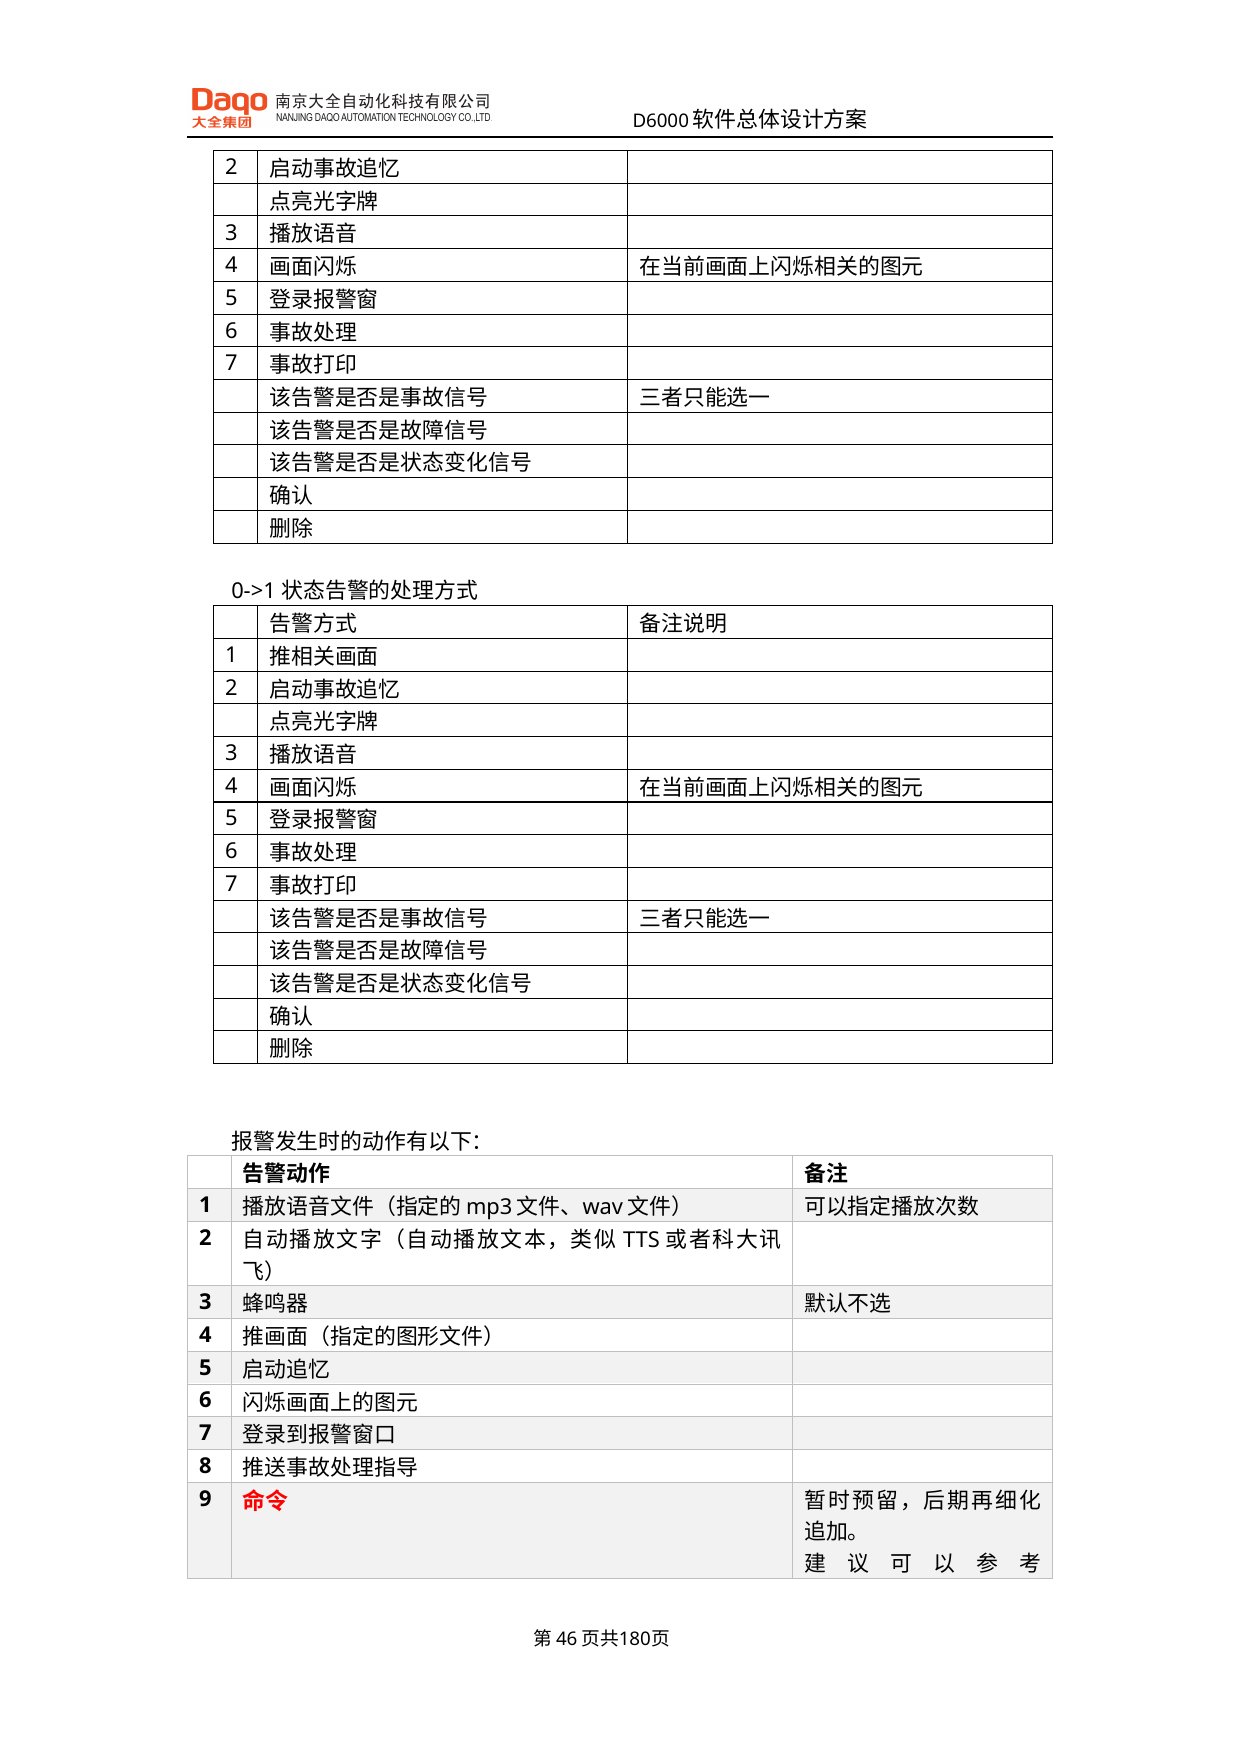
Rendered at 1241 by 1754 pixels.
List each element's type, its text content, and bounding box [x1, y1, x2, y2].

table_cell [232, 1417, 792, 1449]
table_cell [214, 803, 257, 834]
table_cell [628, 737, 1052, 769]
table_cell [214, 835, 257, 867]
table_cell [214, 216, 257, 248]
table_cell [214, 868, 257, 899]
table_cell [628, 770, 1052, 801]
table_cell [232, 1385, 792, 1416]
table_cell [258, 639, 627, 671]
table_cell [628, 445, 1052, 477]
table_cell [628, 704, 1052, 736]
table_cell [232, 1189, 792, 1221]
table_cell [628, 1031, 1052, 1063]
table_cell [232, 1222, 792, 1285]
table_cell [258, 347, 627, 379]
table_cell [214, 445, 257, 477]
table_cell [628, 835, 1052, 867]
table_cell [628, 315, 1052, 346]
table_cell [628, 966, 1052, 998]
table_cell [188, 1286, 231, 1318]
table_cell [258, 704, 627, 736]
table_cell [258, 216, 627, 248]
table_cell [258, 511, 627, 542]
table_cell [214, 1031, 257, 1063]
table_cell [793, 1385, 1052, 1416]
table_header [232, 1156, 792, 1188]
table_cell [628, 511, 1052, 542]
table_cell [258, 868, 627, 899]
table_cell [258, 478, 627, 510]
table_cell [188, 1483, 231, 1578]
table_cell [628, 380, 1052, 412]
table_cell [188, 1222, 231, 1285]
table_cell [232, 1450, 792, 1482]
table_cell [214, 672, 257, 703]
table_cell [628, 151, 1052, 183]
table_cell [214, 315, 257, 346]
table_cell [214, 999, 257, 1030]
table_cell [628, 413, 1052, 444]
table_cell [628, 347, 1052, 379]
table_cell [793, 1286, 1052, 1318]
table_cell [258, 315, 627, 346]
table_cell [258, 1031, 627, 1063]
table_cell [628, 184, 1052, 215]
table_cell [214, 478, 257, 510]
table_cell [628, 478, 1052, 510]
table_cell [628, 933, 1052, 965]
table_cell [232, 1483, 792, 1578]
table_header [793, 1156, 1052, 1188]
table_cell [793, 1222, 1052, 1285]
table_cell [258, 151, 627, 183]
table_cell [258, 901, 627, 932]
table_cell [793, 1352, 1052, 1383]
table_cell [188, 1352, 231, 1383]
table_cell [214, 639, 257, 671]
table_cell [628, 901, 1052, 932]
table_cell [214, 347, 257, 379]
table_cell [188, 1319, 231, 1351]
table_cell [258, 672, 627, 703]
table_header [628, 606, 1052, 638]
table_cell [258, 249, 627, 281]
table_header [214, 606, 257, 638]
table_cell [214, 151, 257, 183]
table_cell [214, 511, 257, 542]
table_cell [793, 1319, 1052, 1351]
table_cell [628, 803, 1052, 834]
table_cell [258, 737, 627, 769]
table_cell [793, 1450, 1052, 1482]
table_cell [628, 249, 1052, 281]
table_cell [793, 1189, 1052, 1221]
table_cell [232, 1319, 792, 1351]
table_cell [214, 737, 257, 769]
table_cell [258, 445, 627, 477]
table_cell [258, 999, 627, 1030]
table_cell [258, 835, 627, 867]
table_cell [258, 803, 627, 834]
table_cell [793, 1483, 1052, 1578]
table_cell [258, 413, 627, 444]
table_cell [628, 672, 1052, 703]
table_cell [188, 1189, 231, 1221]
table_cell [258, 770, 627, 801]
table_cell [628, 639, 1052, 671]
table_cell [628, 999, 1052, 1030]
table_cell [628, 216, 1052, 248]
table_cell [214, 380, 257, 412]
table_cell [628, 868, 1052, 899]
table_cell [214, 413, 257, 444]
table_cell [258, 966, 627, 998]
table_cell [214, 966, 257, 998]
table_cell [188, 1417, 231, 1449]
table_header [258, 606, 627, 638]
picture [187, 88, 492, 128]
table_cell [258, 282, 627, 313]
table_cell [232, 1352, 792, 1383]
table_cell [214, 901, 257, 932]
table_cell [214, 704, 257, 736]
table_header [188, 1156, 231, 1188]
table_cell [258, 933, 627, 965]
text 0->1 状态告警的处理方式 [187, 573, 1053, 605]
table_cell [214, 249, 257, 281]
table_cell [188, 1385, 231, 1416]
text 报警发生时的动作有以下： [187, 1124, 1053, 1155]
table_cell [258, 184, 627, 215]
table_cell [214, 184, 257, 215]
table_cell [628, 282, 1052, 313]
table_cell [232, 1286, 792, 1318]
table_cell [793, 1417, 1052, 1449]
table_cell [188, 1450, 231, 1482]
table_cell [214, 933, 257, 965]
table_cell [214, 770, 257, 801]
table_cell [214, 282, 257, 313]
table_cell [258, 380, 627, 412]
